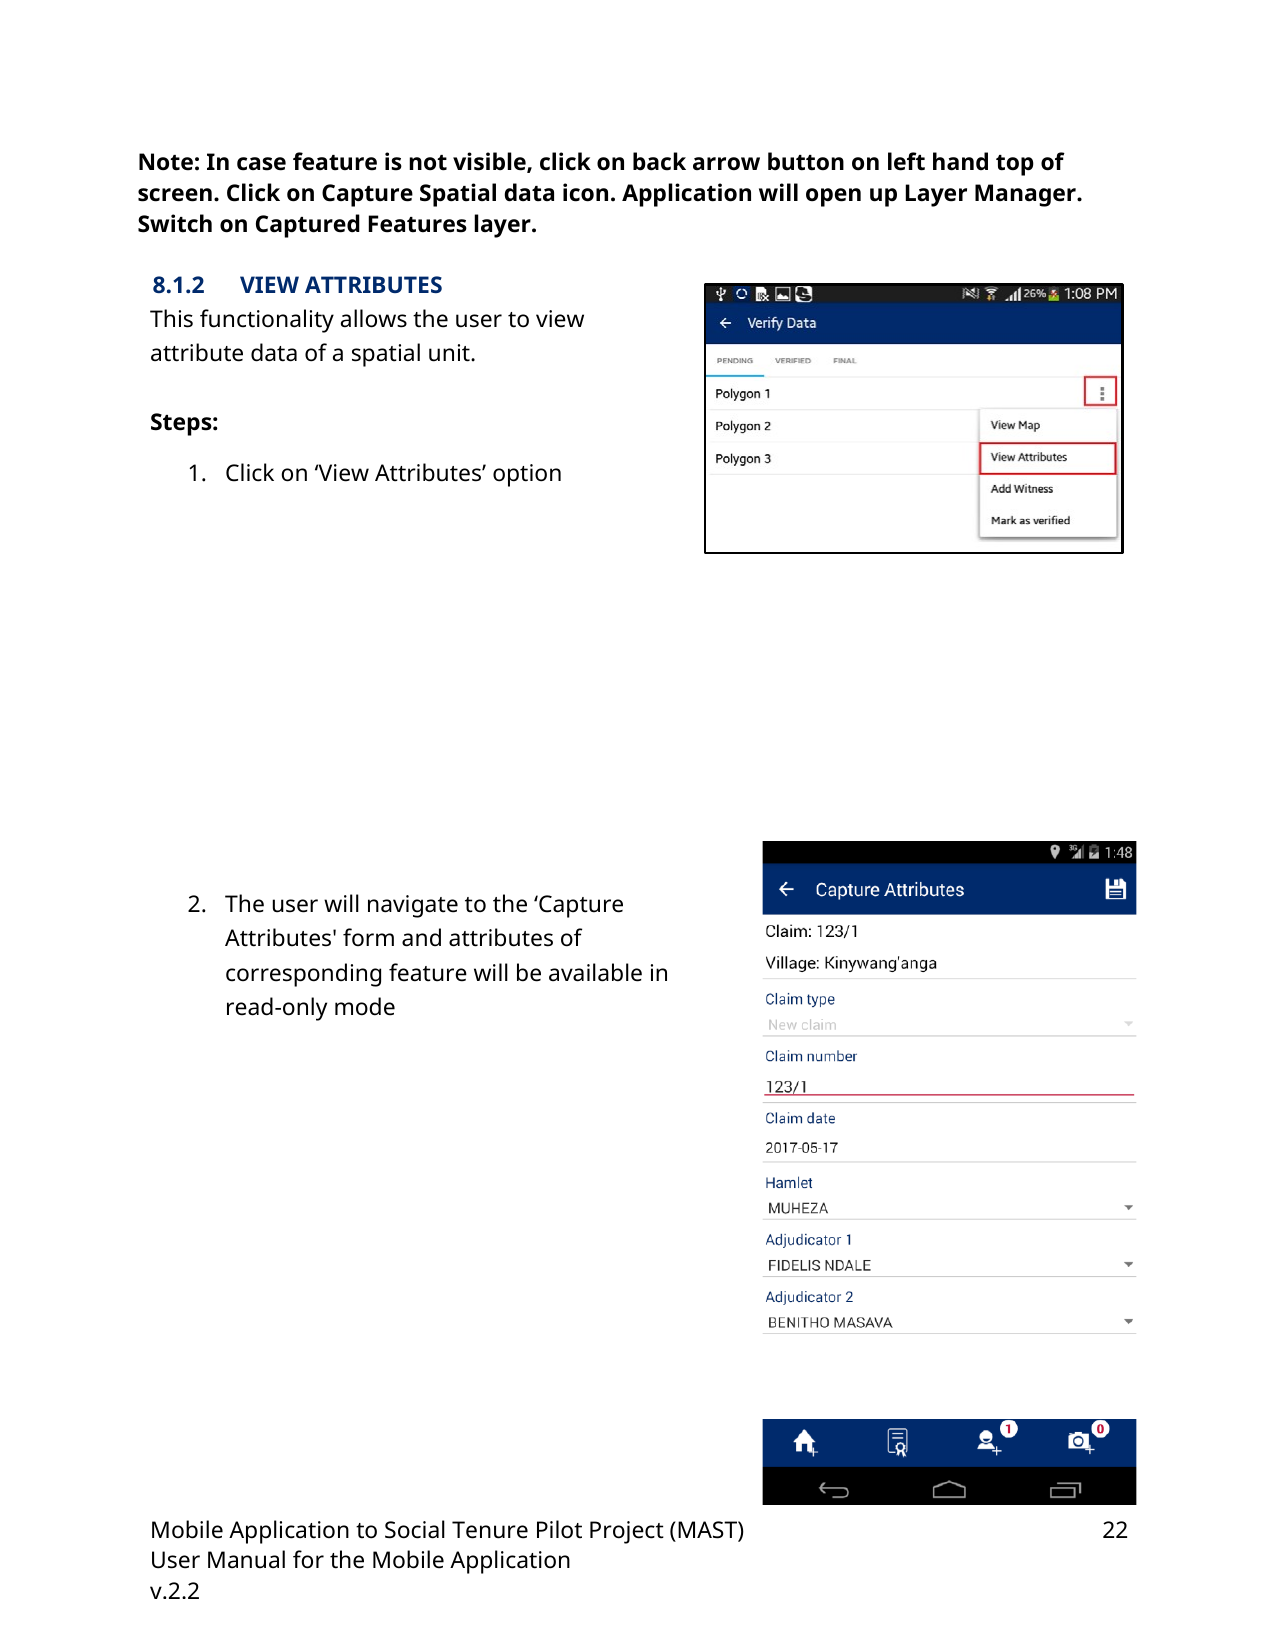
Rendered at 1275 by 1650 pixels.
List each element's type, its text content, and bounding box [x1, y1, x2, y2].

text Steps: [137, 406, 1137, 438]
picture [706, 300, 1121, 406]
list The user will navigate to the ‘Capture Attributes' form and attributes of corresponding feature will be available in read-only mode [187, 888, 677, 1022]
text This functionality allows the user to view attribute data of a spatial unit. [150, 303, 666, 368]
subtitle VIEW ATTRIBUTES [152, 269, 1137, 300]
picture [706, 438, 1121, 457]
list Click on ‘View Attributes’ option [187, 457, 1137, 488]
text Note: In case feature is not visible, click on back arrow button on left hand top of screen. Click on Capture Spatial data icon. Application will open up Layer Manager. Switch on Captured Features layer. [137, 146, 1137, 239]
picture [706, 488, 1121, 552]
